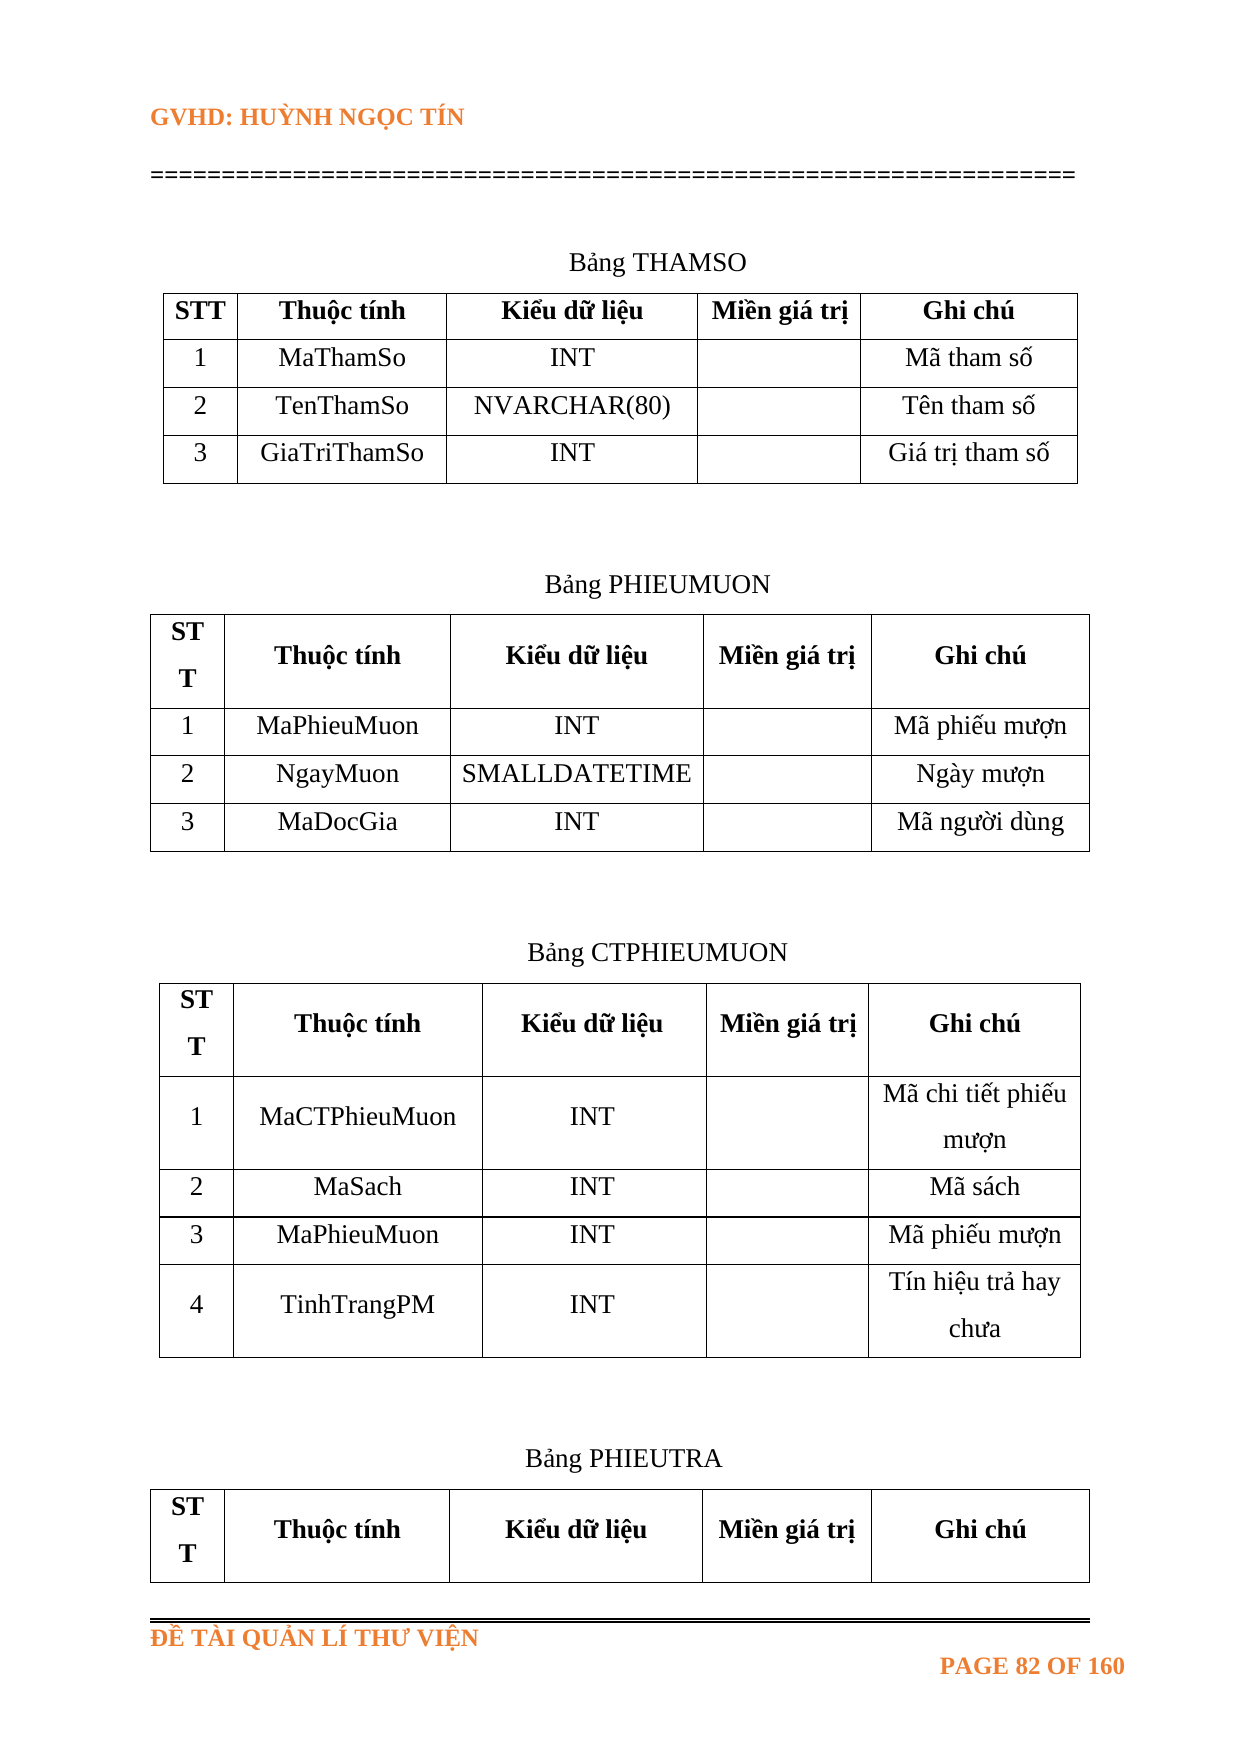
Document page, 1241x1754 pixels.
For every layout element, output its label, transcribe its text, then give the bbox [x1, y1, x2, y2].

table_cell 3 [164, 436, 237, 482]
table_cell TinhTrangPM [234, 1265, 482, 1357]
table_cell MaPhieuMuon [234, 1218, 482, 1264]
table_cell TenThamSo [238, 388, 446, 435]
table_cell [704, 804, 871, 851]
table_header Kiểu dữ liệu [451, 615, 703, 707]
table_cell MaDocGia [225, 804, 450, 851]
table_cell INT [483, 1218, 706, 1264]
table_cell SMALLDATETIME [451, 756, 703, 803]
table_header Miền giá trị [698, 294, 860, 339]
table_header Miền giá trị [704, 615, 871, 707]
table_cell GiaTriThamSo [238, 436, 446, 482]
table_cell 3 [151, 804, 224, 851]
table_cell Mã phiếu mượn [872, 709, 1089, 755]
table_cell [698, 436, 860, 482]
table_header Kiểu dữ liệu [450, 1490, 702, 1582]
table_header STT [160, 984, 233, 1076]
table_header Ghi chú [869, 984, 1080, 1076]
table_cell INT [451, 709, 703, 755]
table_cell [704, 709, 871, 755]
table_header Ghi chú [872, 615, 1089, 707]
table_cell Tên tham số [861, 388, 1077, 435]
table_header Thuộc tính [225, 615, 450, 707]
table_cell 1 [151, 709, 224, 755]
table_cell INT [447, 436, 697, 482]
table_header Miền giá trị [707, 984, 868, 1076]
table_cell Giá trị tham số [861, 436, 1077, 482]
table_cell Mã tham số [861, 340, 1077, 387]
table_cell 2 [160, 1170, 233, 1216]
table_cell [707, 1265, 868, 1357]
table_cell [707, 1170, 868, 1216]
table_cell 1 [164, 340, 237, 387]
table_cell INT [483, 1265, 706, 1357]
table_header Ghi chú [861, 294, 1077, 339]
table_header Kiểu dữ liệu [447, 294, 697, 339]
table_cell [707, 1218, 868, 1264]
table_header Thuộc tính [225, 1490, 449, 1582]
table_header Thuộc tính [238, 294, 446, 339]
table_cell Mã phiếu mượn [869, 1218, 1080, 1264]
table_cell INT [451, 804, 703, 851]
text Bảng CTPHIEUMUON [225, 936, 1090, 967]
table_header Miền giá trị [703, 1490, 871, 1582]
table_cell Mã chi tiết phiếu mượn [869, 1077, 1080, 1169]
table_cell Mã sách [869, 1170, 1080, 1216]
table_header Thuộc tính [234, 984, 482, 1076]
table_cell MaPhieuMuon [225, 709, 450, 755]
table_header STT [151, 1490, 224, 1582]
table_cell 2 [151, 756, 224, 803]
table_cell NgayMuon [225, 756, 450, 803]
table_cell [704, 756, 871, 803]
table_cell MaSach [234, 1170, 482, 1216]
table_header Kiểu dữ liệu [483, 984, 706, 1076]
table_cell Tín hiệu trả hay chưa [869, 1265, 1080, 1357]
table_cell [698, 388, 860, 435]
table_cell INT [447, 340, 697, 387]
table_cell [707, 1077, 868, 1169]
table_header STT [151, 615, 224, 707]
table_cell 3 [160, 1218, 233, 1264]
table_cell Mã người dùng [872, 804, 1089, 851]
table_header STT [164, 294, 237, 339]
text Bảng PHIEUTRA [450, 1442, 1090, 1474]
table_cell MaThamSo [238, 340, 446, 387]
text Bảng PHIEUMUON [225, 568, 1090, 599]
table_cell 2 [164, 388, 237, 435]
table_cell [698, 340, 860, 387]
table_cell 1 [160, 1077, 233, 1169]
table_cell INT [483, 1170, 706, 1216]
table_header Ghi chú [872, 1490, 1089, 1582]
table_cell INT [483, 1077, 706, 1169]
table_cell NVARCHAR(80) [447, 388, 697, 435]
text Bảng THAMSO [225, 246, 1090, 277]
table_cell MaCTPhieuMuon [234, 1077, 482, 1169]
table_cell Ngày mượn [872, 756, 1089, 803]
table_cell 4 [160, 1265, 233, 1357]
